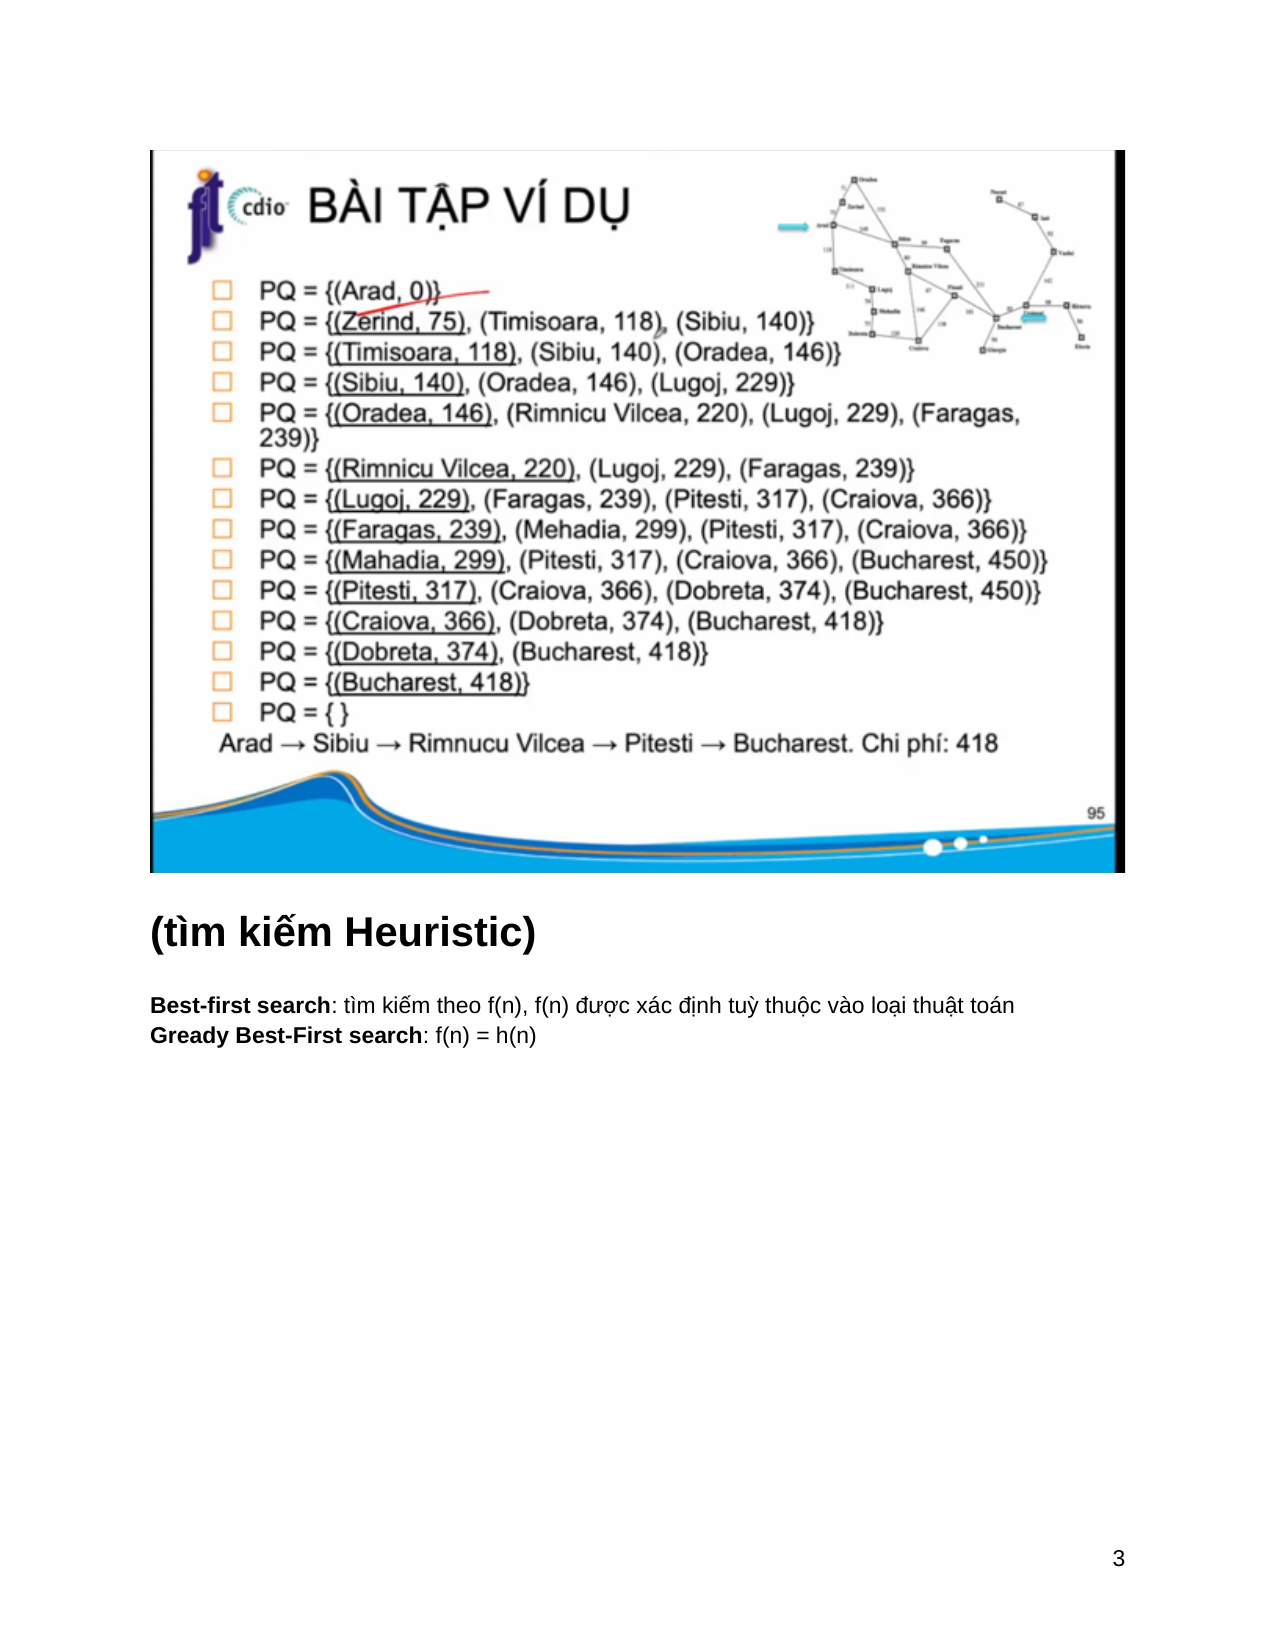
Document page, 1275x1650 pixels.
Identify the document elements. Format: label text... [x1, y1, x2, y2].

text (tìm kiếm Heuristic) [150, 907, 1125, 955]
text Best-first search: tìm kiếm theo f(n), f(n) được xác định tuỳ thuộc vào loại thuật toán [150, 992, 1125, 1019]
text Gready Best-First search: f(n) = h(n) [150, 1022, 1125, 1049]
picture [150, 150, 1125, 873]
